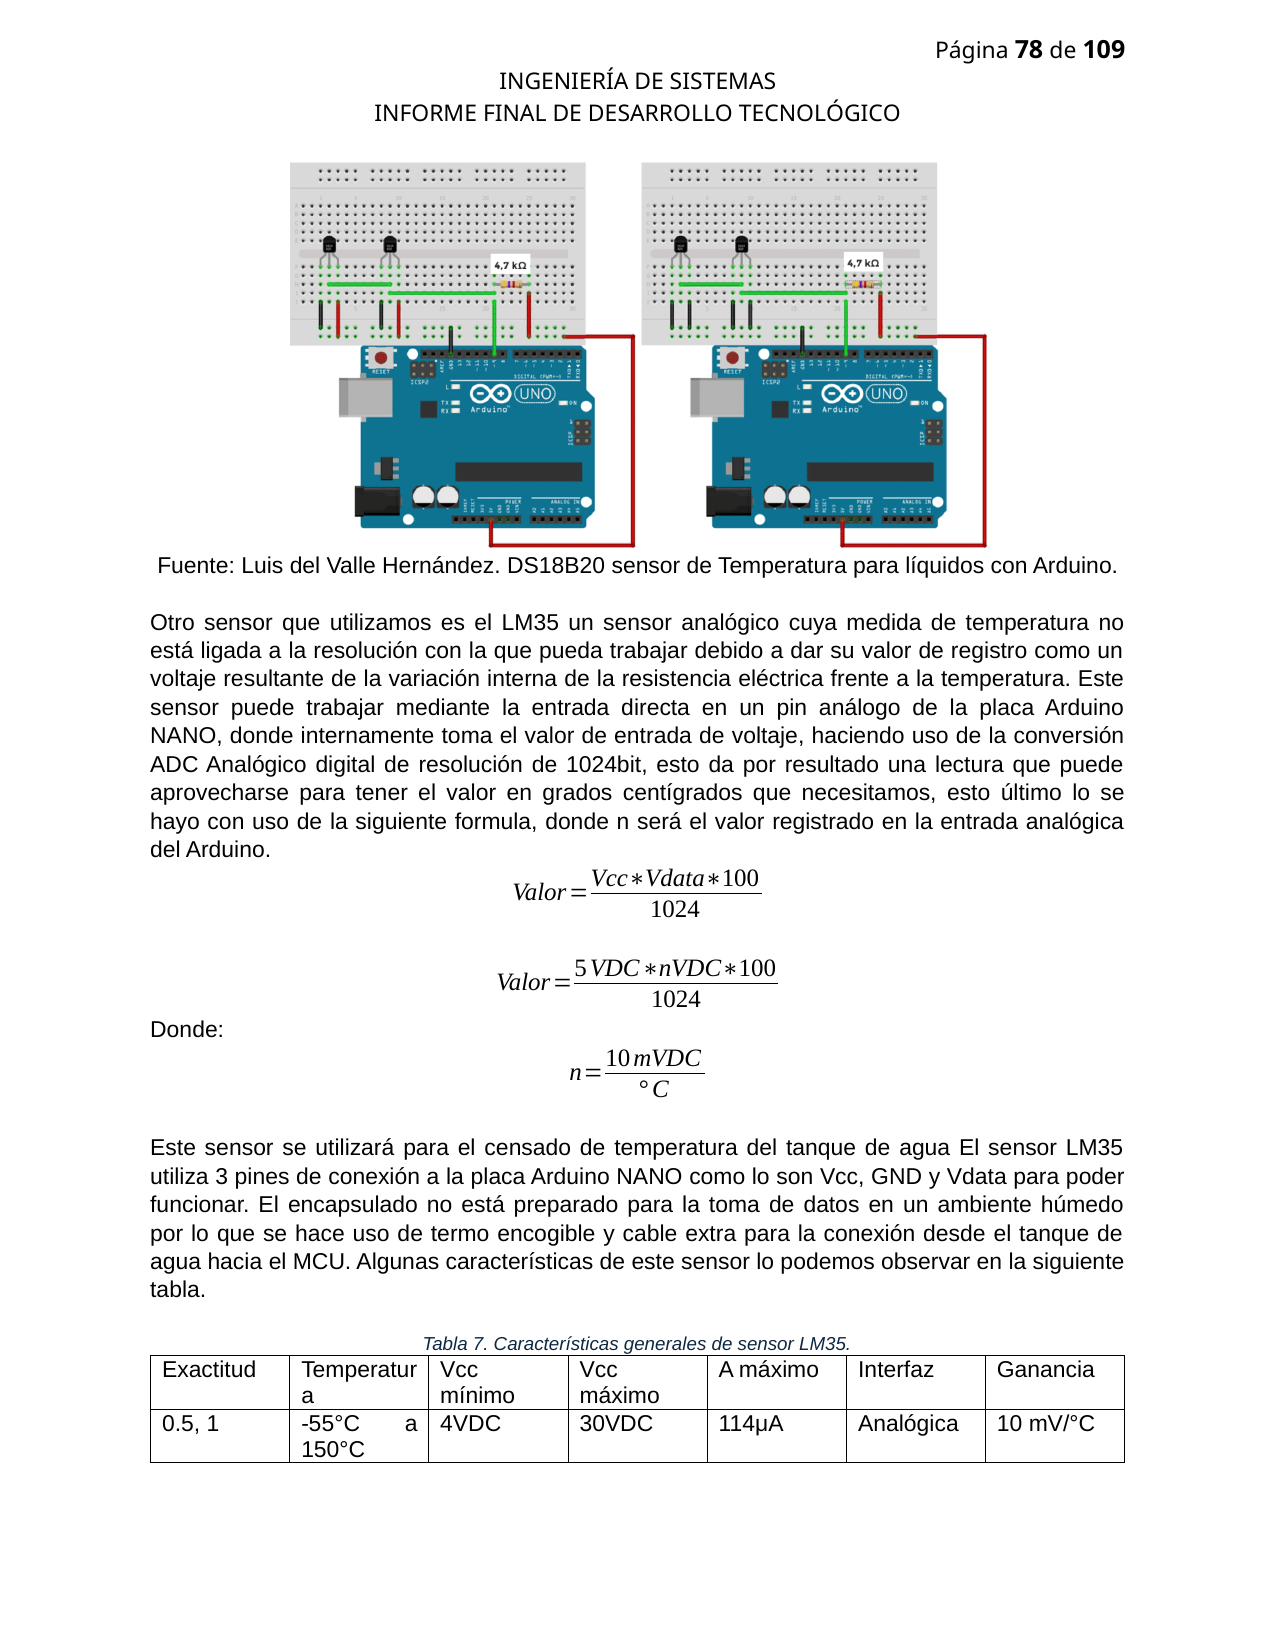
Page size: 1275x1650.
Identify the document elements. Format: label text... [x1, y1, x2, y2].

picture [286, 159, 989, 550]
table_cell 0.5, 1 [151, 1410, 289, 1462]
text Otro sensor que utilizamos es el LM35 un sensor analógico cuya medida de temperatura no está ligada a la resolución con la que pueda trabajar debido a dar su valor de registro como un voltaje resultante de la variación interna de la resistencia eléctrica frente a la temperatura. Este sensor puede trabajar mediante la entrada directa en un pin análogo de la placa Arduino NANO, donde internamente toma el valor de entrada de voltaje, haciendo uso de la conversión ADC Analógico digital de resolución de 1024bit, esto da por resultado una lectura que puede aprovecharse para tener el valor en grados centígrados que necesitamos, esto último lo se hayo con uso de la siguiente formula, donde n será el valor registrado en la entrada analógica del Arduino. [150, 608, 1125, 862]
table_cell 4VDC [429, 1410, 568, 1462]
table_header Temperatura [290, 1356, 428, 1408]
table_header Vcc mínimo [429, 1356, 568, 1408]
text Donde: [150, 1016, 1125, 1042]
table_header Vcc máximo [569, 1356, 707, 1408]
table_header Ganancia [986, 1356, 1124, 1408]
table_cell 10 mV/°C [986, 1410, 1124, 1462]
table_cell -55°C a 150°C [290, 1410, 428, 1462]
table_cell Analógica [847, 1410, 985, 1462]
text Tabla 7. Características generales de sensor LM35. [150, 1333, 1125, 1355]
table_header Exactitud [151, 1356, 289, 1408]
text Fuente: Luis del Valle Hernández. DS18B20 sensor de Temperatura para líquidos con Arduino. [150, 552, 1125, 578]
text Este sensor se utilizará para el censado de temperatura del tanque de agua El sensor LM35 utiliza 3 pines de conexión a la placa Arduino NANO como lo son Vcc, GND y Vdata para poder funcionar. El encapsulado no está preparado para la toma de datos en un ambiente húmedo por lo que se hace uso de termo encogible y cable extra para la conexión desde el tanque de agua hacia el MCU. Algunas características de este sensor lo podemos observar en la siguiente tabla. [150, 1134, 1125, 1303]
table_header Interfaz [847, 1356, 985, 1408]
table_header A máximo [708, 1356, 846, 1408]
table_cell 30VDC [569, 1410, 707, 1462]
table_cell 114μA [708, 1410, 846, 1462]
